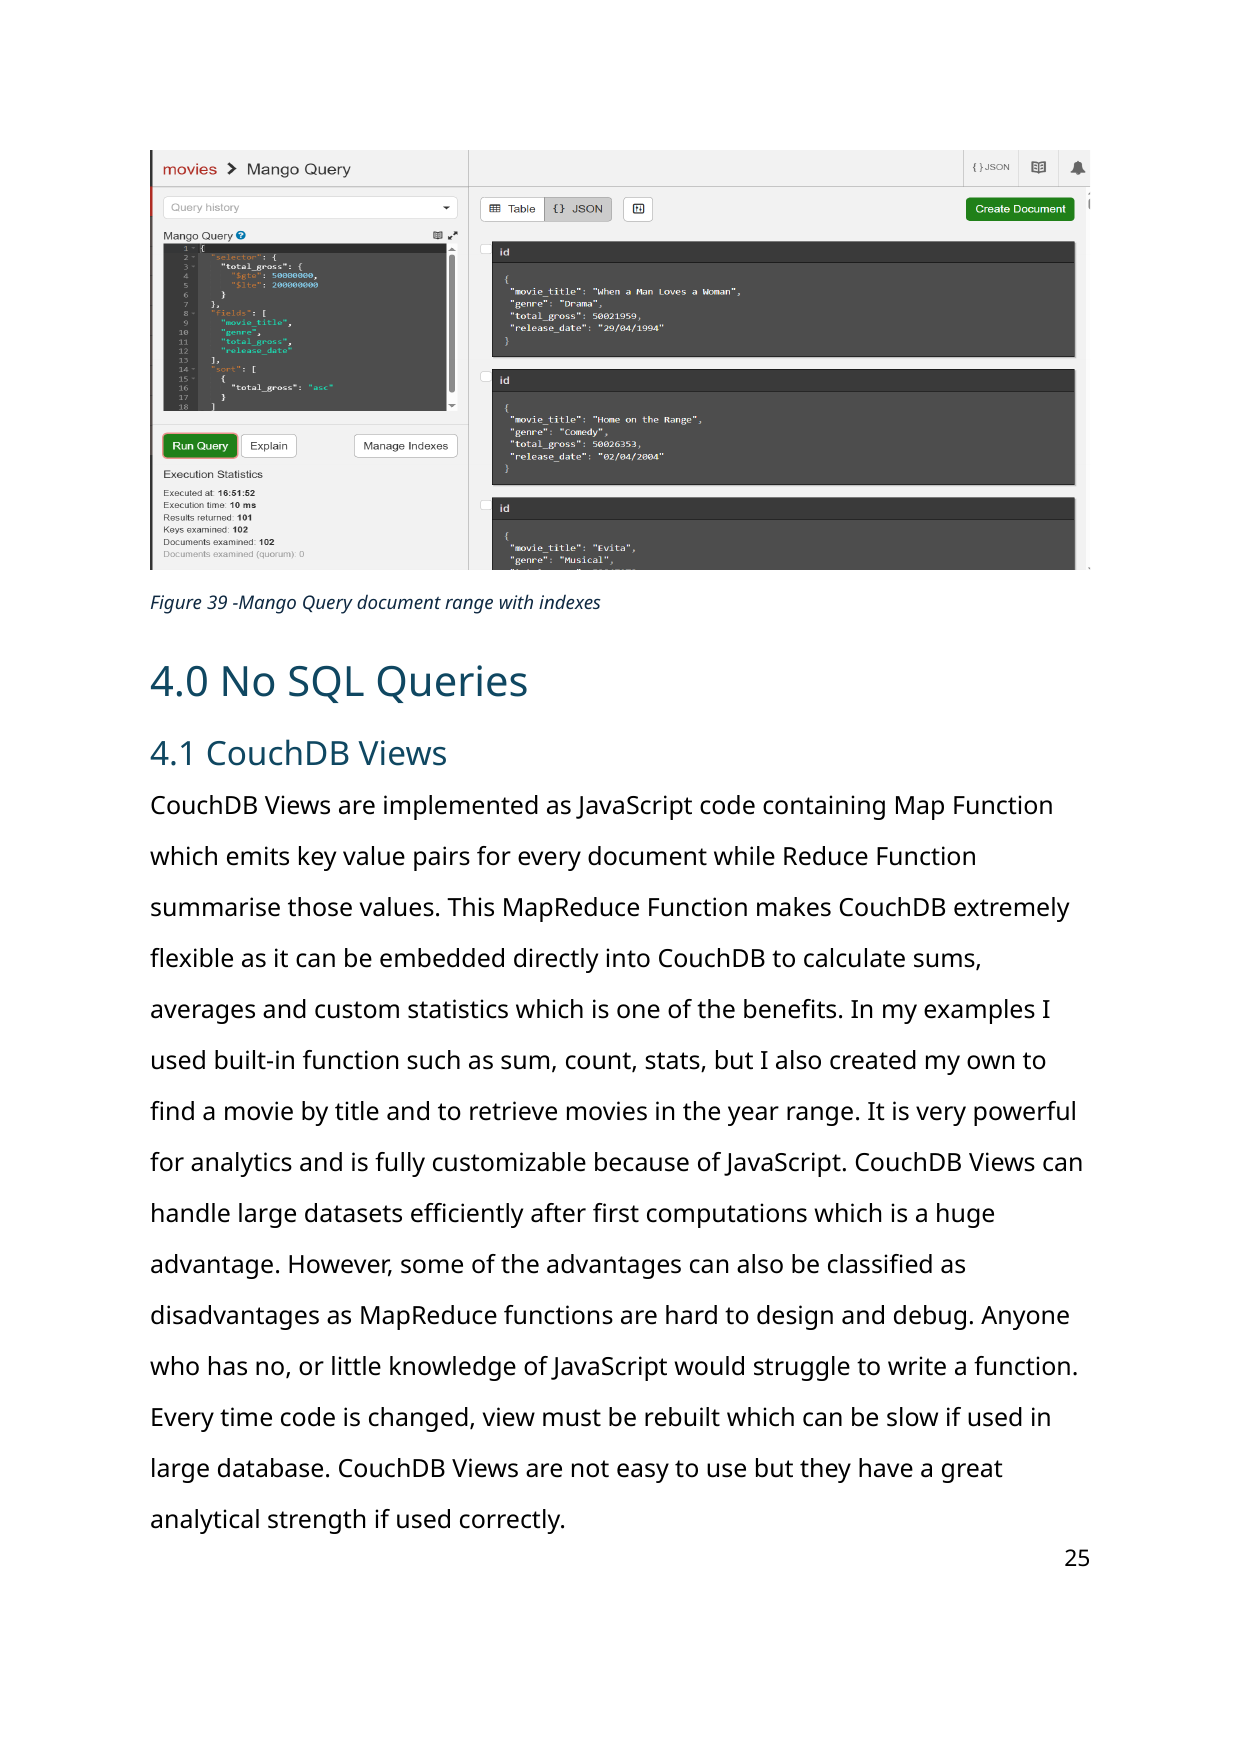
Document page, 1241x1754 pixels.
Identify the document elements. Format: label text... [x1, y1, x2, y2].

picture [150, 150, 1091, 570]
text CouchDB Views are implemented as JavaScript code containing Map Function which emits key value pairs for every document while Reduce Function summarise those values. This MapReduce Function makes CouchDB extremely flexible as it can be embedded directly into CouchDB to calculate sums, averages and custom statistics which is one of the benefits. In my examples I used built-in function such as sum, count, stats, but I also created my own to find a movie by title and to retrieve movies in the year range. It is very powerful for analytics and is fully customizable because of JavaScript. CouchDB Views can handle large datasets efficiently after first computations which is a huge advantage. However, some of the advantages can also be classified as disadvantages as MapReduce functions are hard to design and debug. Anyone who has no, or little knowledge of JavaScript would struggle to write a function. Every time code is changed, view must be rebuilt which can be slow if used in large database. CouchDB Views are not easy to use but they have a great analytical strength if used correctly. [150, 787, 1090, 1536]
subtitle 4.0 No SQL Queries [150, 652, 1090, 709]
subtitle 4.1 CouchDB Views [150, 730, 1090, 776]
text Figure 39 -Mango Query document range with indexes [150, 589, 1090, 615]
